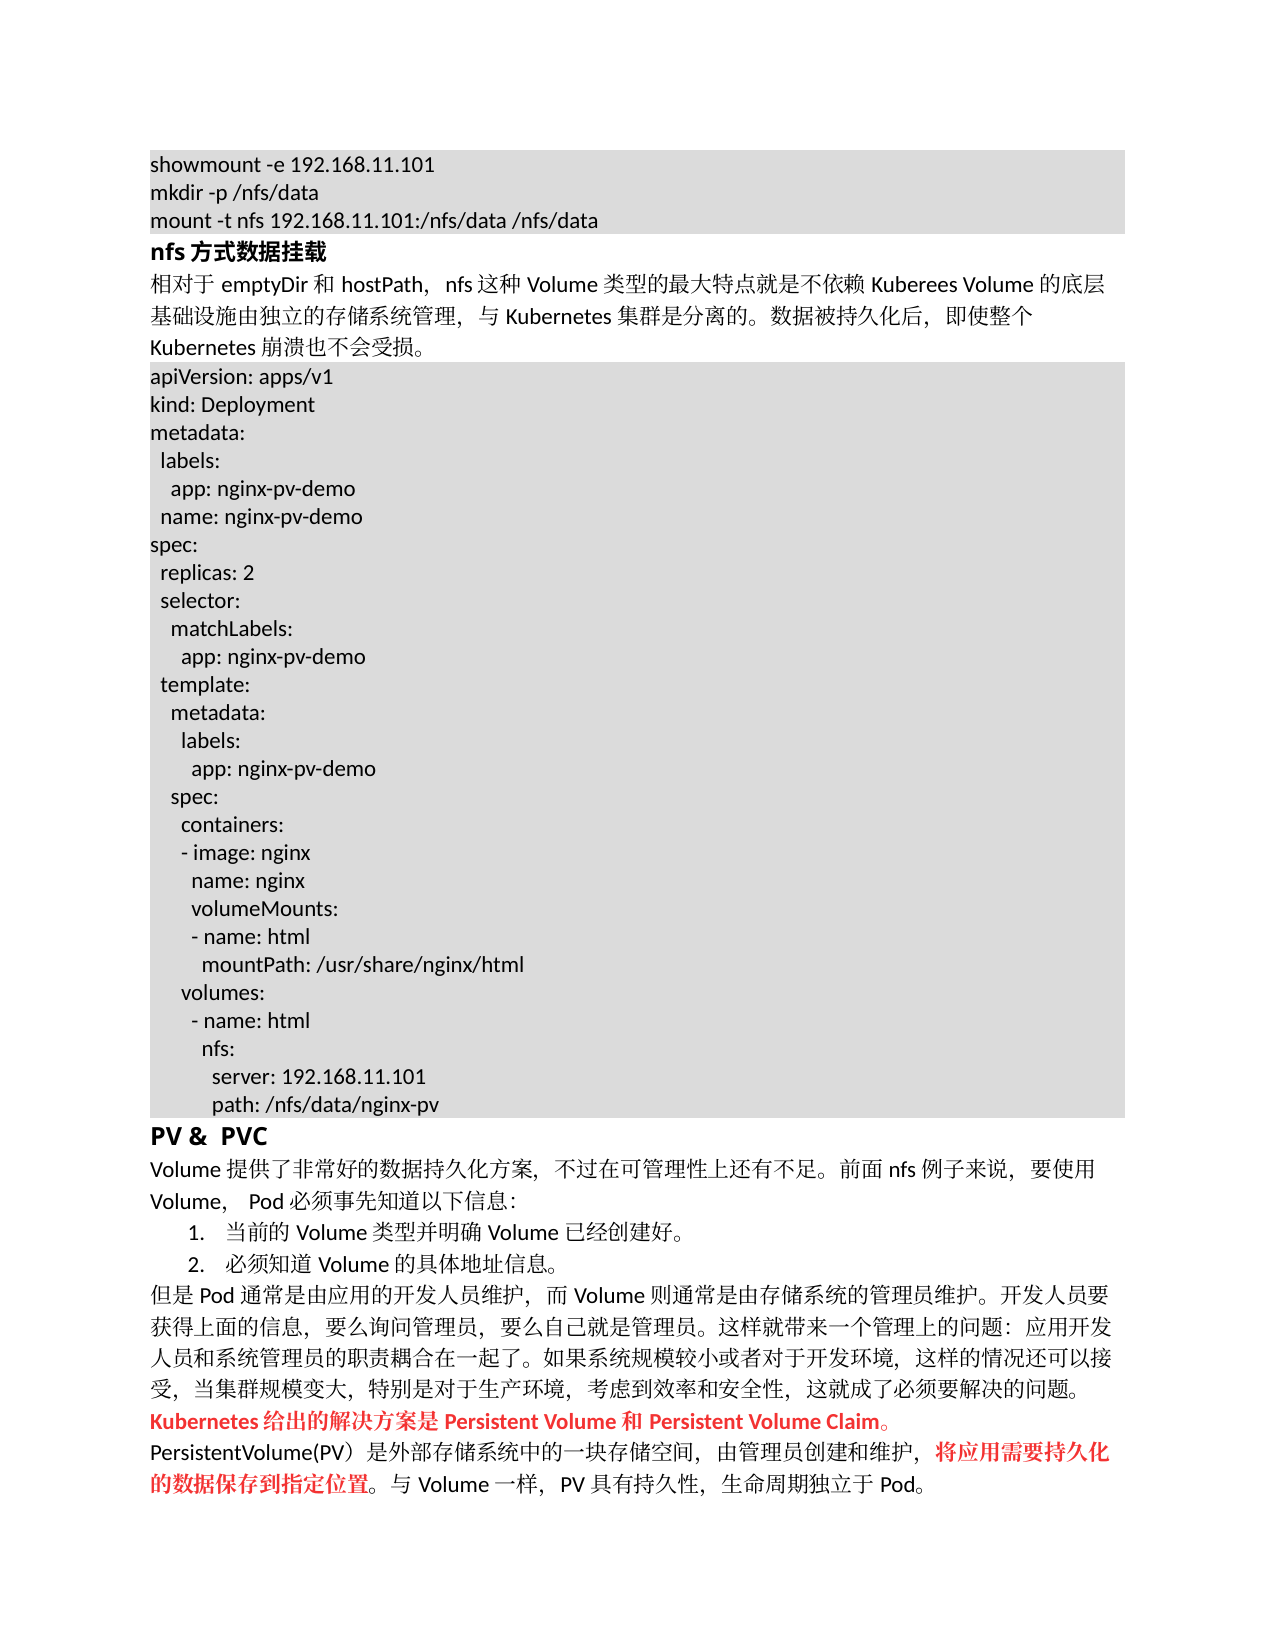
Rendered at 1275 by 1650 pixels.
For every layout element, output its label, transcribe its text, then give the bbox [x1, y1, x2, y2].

text matchLabels: [150, 614, 1125, 642]
text 相对于 emptyDir 和 hostPath，nfs这种 Volume 类型的最大特点就是不依赖 Kuberees Volume 的底层基础设施由独立的存储系统管理，与 Kubernetes 集群是分离的。数据被持久化后，即使整个 Kubernetes 崩溃也不会受损。 [150, 267, 1125, 362]
text PersistentVolume(PV）是外部存储系统中的一块存储空间，由管理员创建和维护，将应用需要持久化的数据保存到指定位置。与 Volume 一样，PV 具有持久性，生命周期独立于 Pod。 [150, 1436, 1125, 1498]
text containers: [150, 810, 1125, 838]
text selector: [150, 586, 1125, 614]
text Kubernetes 给出的解决方案是 Persistent Volume 和 Persistent Volume Claim。 [150, 1404, 1125, 1436]
text mount -t nfs 192.168.11.101:/nfs/data /nfs/data [150, 206, 1125, 234]
text volumeMounts: [150, 894, 1125, 922]
text mkdir -p /nfs/data [150, 178, 1125, 206]
text app: nginx-pv-demo [150, 474, 1125, 502]
list 当前的 Volume 类型并明确 Volume 已经创建好。 [187, 1215, 1125, 1247]
text showmount -e 192.168.11.101 [150, 150, 1125, 178]
text name: nginx [150, 866, 1125, 894]
text mountPath: /usr/share/nginx/html [150, 950, 1125, 978]
text app: nginx-pv-demo [150, 642, 1125, 670]
list 必须知道 Volume 的具体地址信息。 [187, 1247, 1125, 1278]
text - image: nginx [150, 838, 1125, 866]
text 但是 Pod 通常是由应用的开发人员维护，而 Volume 则通常是由存储系统的管理员维护。开发人员要获得上面的信息，要么询问管理员，要么自己就是管理员。这样就带来一个管理上的问题：应用开发人员和系统管理员的职责耦合在一起了。如果系统规模较小或者对于开发环境，这样的情况还可以接受，当集群规模变大，特别是对于生产环境，考虑到效率和安全性，这就成了必须要解决的问题。 [150, 1278, 1125, 1404]
text name: nginx-pv-demo [150, 502, 1125, 530]
text volumes: [150, 978, 1125, 1006]
text - name: html [150, 1006, 1125, 1034]
text server: 192.168.11.101 [150, 1062, 1125, 1090]
text metadata: [150, 418, 1125, 446]
text kind: Deployment [150, 390, 1125, 418]
text - name: html [150, 922, 1125, 950]
text spec: [150, 530, 1125, 558]
text labels: [150, 446, 1125, 474]
text apiVersion: apps/v1 [150, 362, 1125, 390]
text Volume 提供了非常好的数据持久化方案，不过在可管理性上还有不足。前面 nfs 例子来说，要使用 Volume， Pod 必须事先知道以下信息： [150, 1152, 1125, 1215]
text app: nginx-pv-demo [150, 754, 1125, 782]
text labels: [150, 726, 1125, 754]
text template: [150, 670, 1125, 698]
text replicas: 2 [150, 558, 1125, 586]
text spec: [150, 782, 1125, 810]
text nfs: [150, 1034, 1125, 1062]
text metadata: [150, 698, 1125, 726]
text path: /nfs/data/nginx-pv [150, 1090, 1125, 1118]
